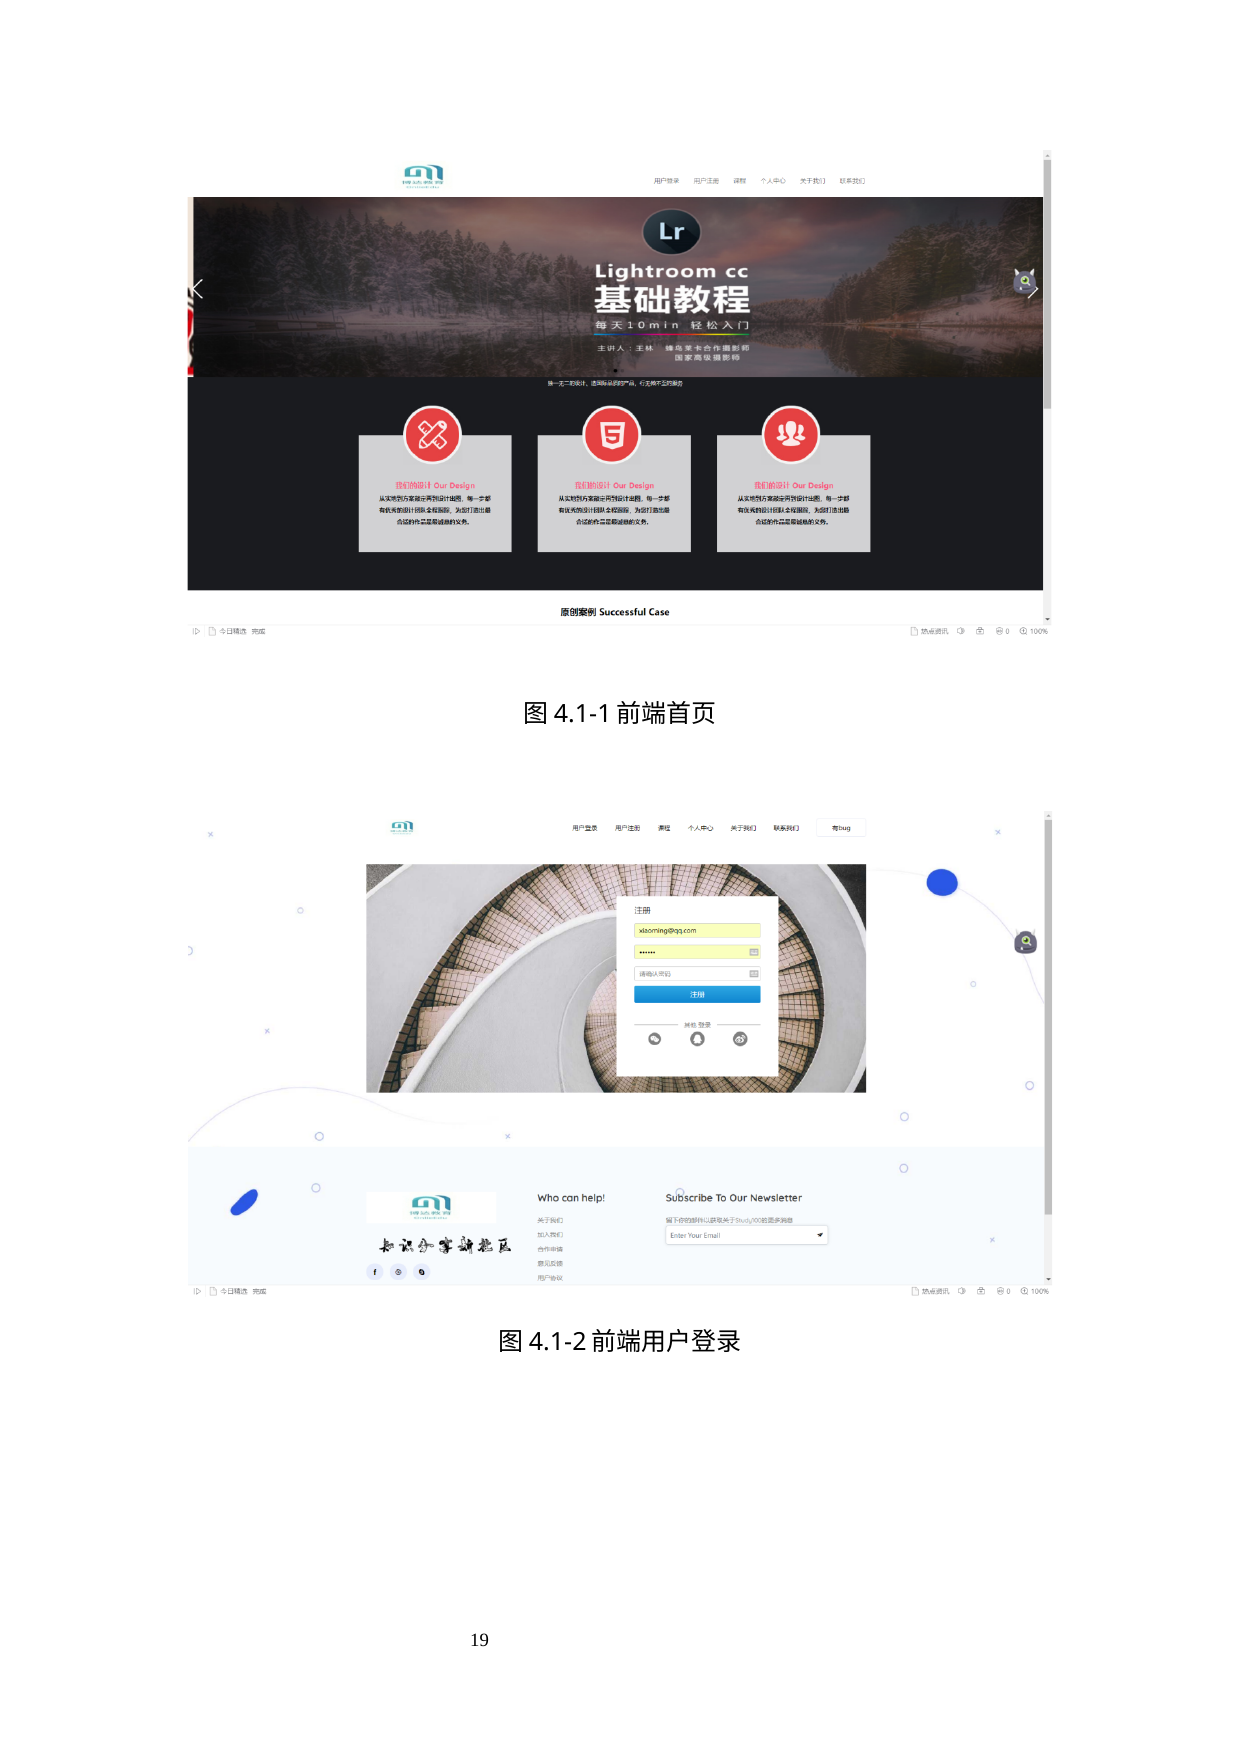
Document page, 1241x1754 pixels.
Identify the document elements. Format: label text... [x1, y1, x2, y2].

picture [187, 150, 1052, 637]
list 图4.1-2前端用户登录 [187, 1306, 1053, 1372]
picture [188, 811, 1053, 1297]
list 图4.1-1前端首页 [187, 679, 1053, 745]
